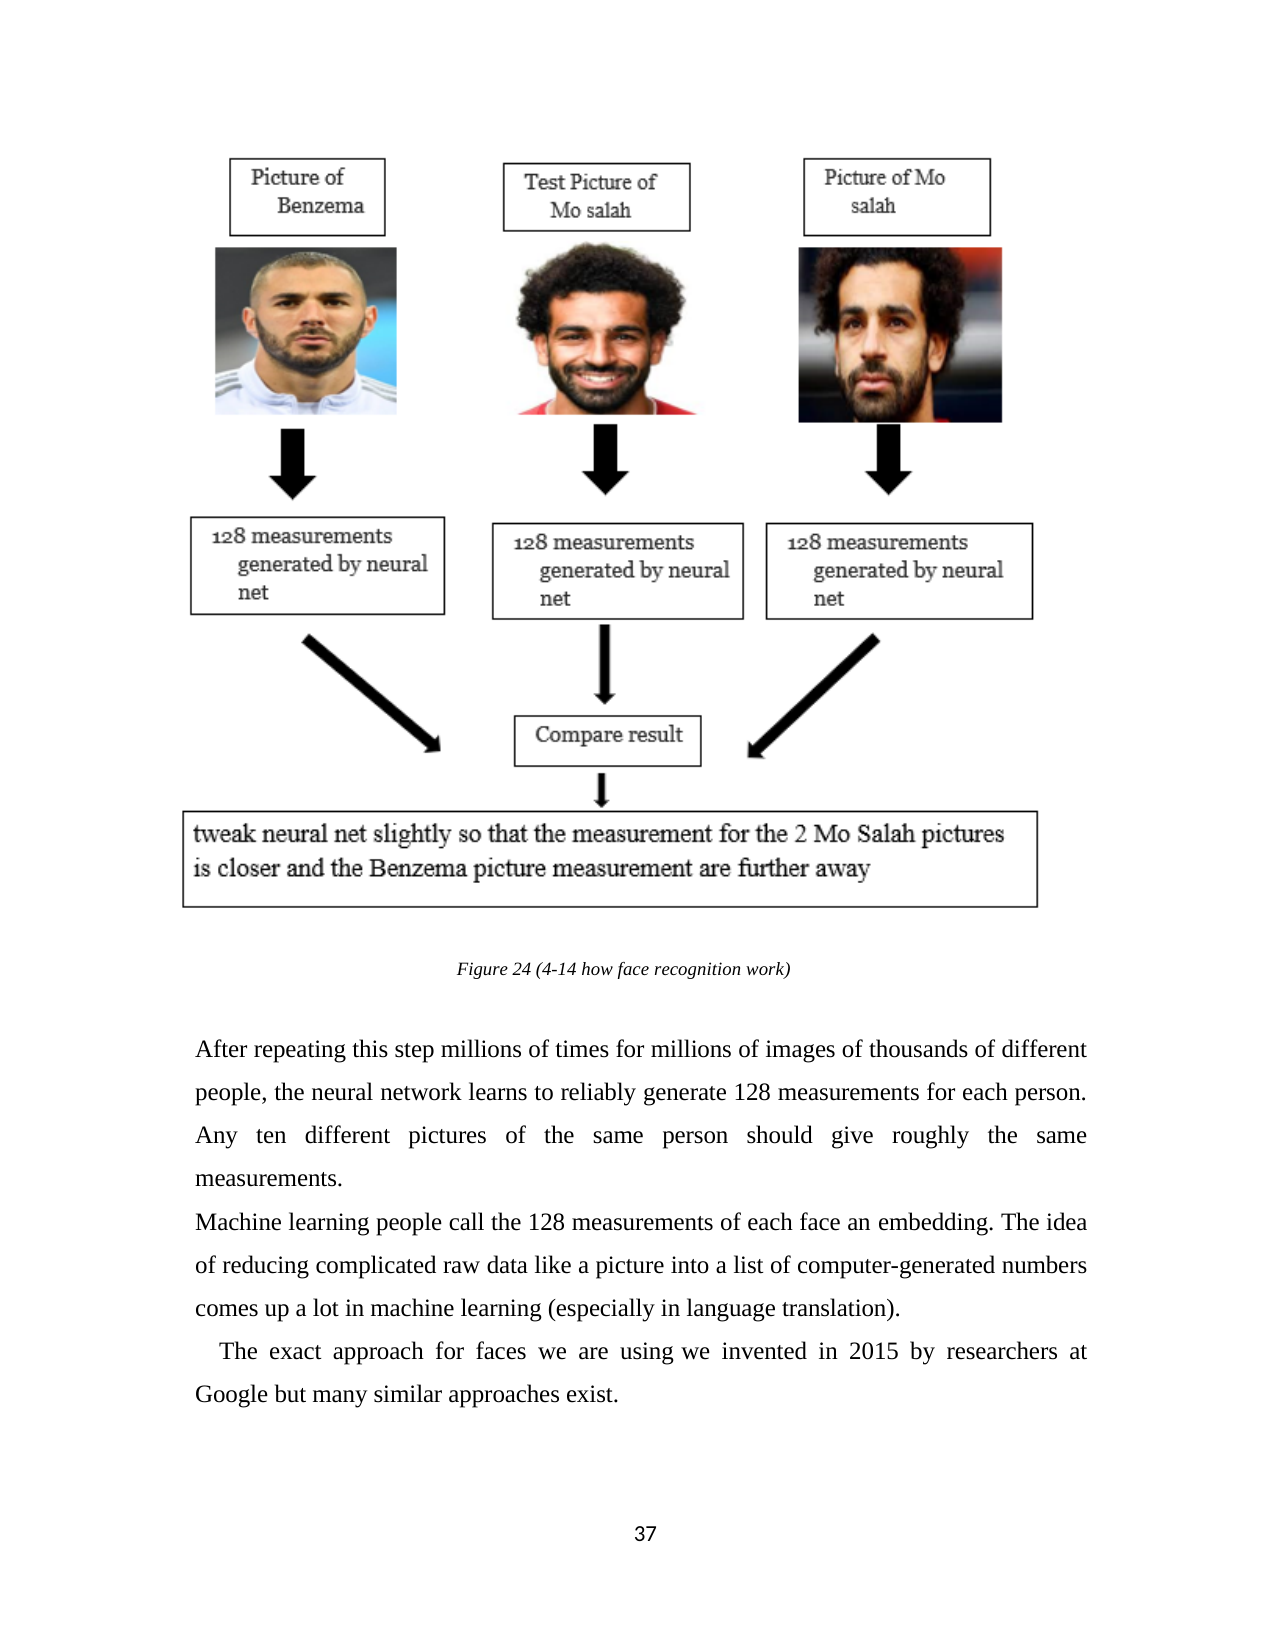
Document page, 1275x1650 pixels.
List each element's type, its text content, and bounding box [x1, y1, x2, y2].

text Figure 24 (4-14 how face recognition work) [161, 958, 1087, 980]
picture [181, 150, 1068, 944]
text The exact approach for faces we are using we invented in 2015 by researchers at Google but many similar approaches exist. [161, 1336, 1087, 1408]
text After repeating this step millions of times for millions of images of thousands of different people, the neural network learns to reliably generate 128 measurements for each person. Any ten different pictures of the same person should give roughly the same measurements. [161, 1034, 1087, 1192]
text Machine learning people call the 128 measurements of each face an embedding. The idea of reducing complicated raw data like a picture into a list of computer-generated numbers comes up a lot in machine learning (especially in language translation). [161, 1207, 1087, 1322]
